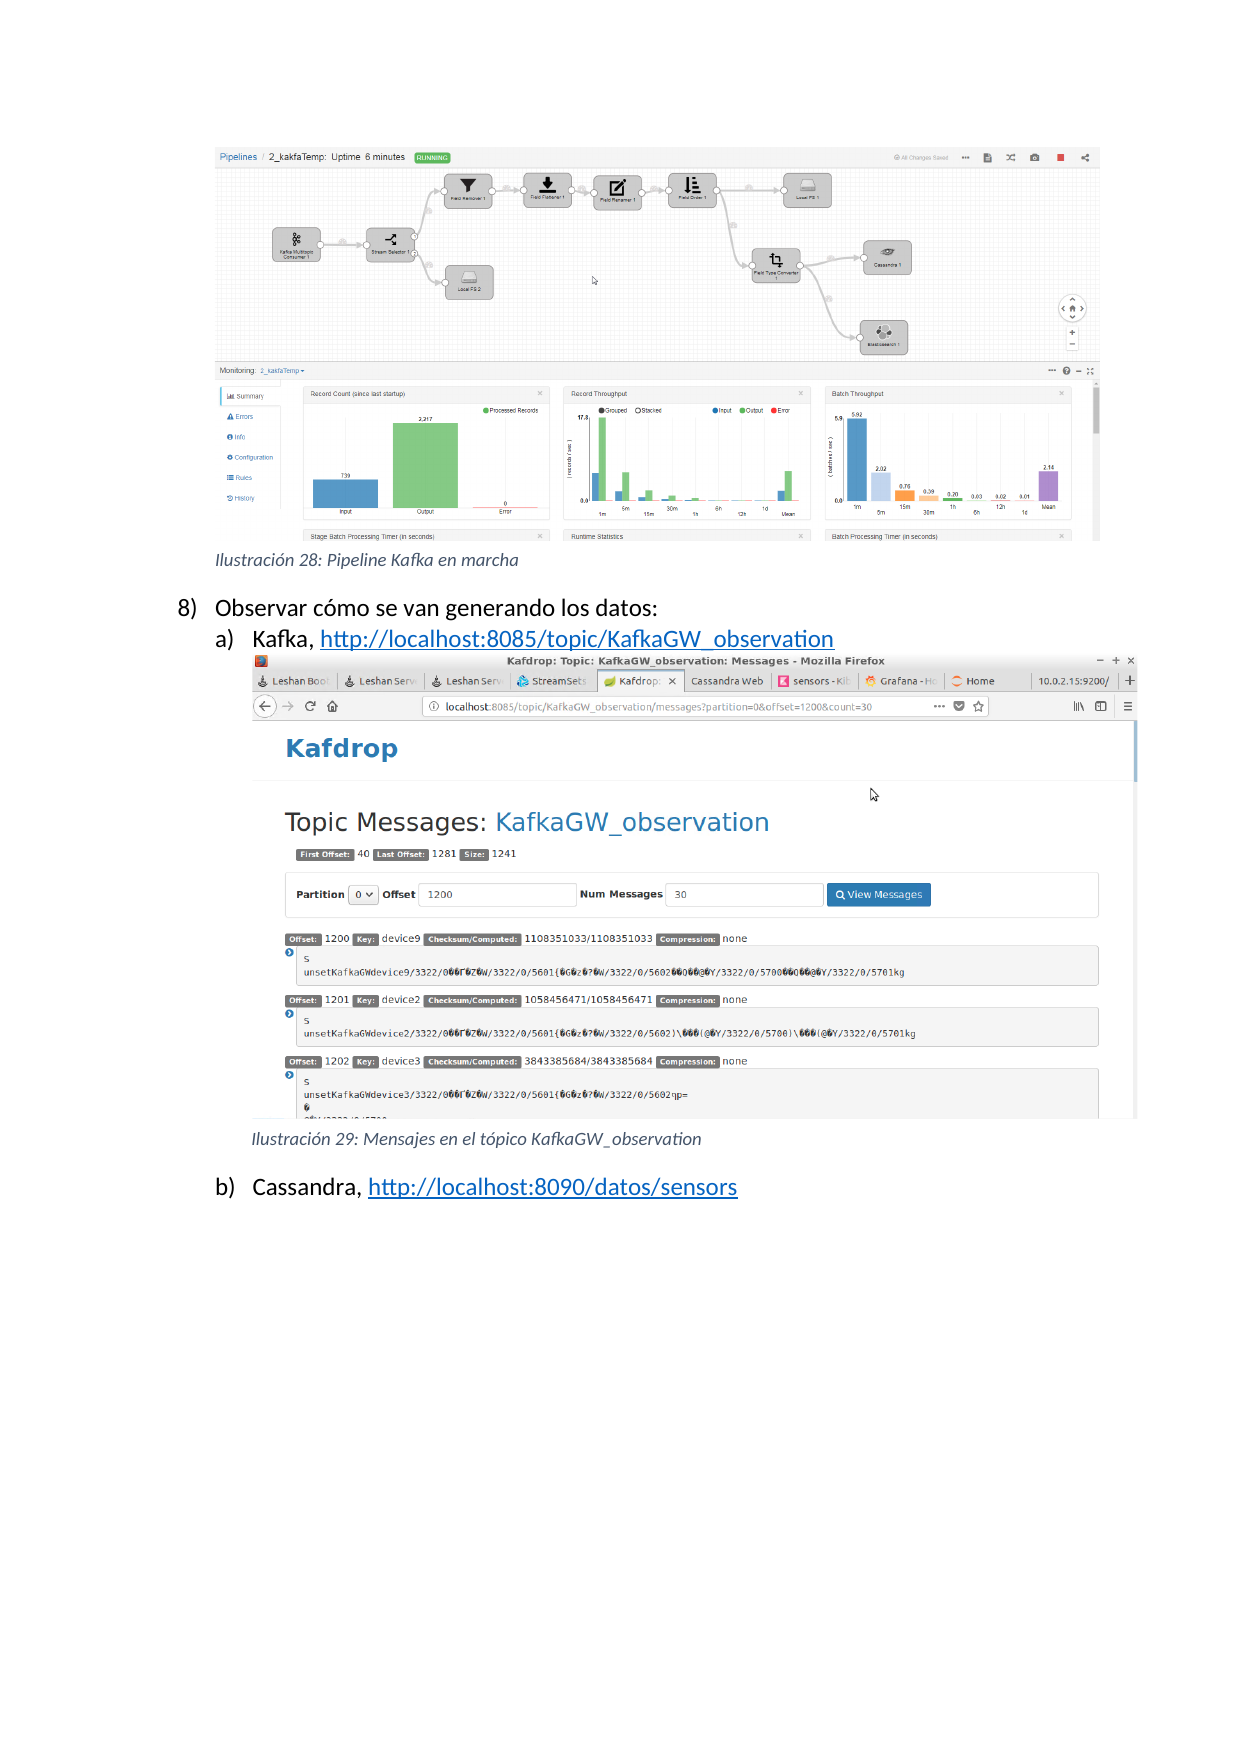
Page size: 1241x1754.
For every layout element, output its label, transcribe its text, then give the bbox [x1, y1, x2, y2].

list Observar cómo se van generando los datos: [177, 592, 1063, 623]
picture [252, 653, 1138, 1119]
picture [214, 147, 1100, 541]
list Cassandra, http://localhost:8090/datos/sensors [215, 1171, 1063, 1201]
text Ilustración 29: Mensajes en el tópico KafkaGW_observation [251, 1127, 1063, 1150]
text Ilustración 28: Pipeline Kafka en marcha [215, 548, 1063, 571]
list Kafka, http://localhost:8085/topic/KafkaGW_observation [215, 623, 1063, 653]
